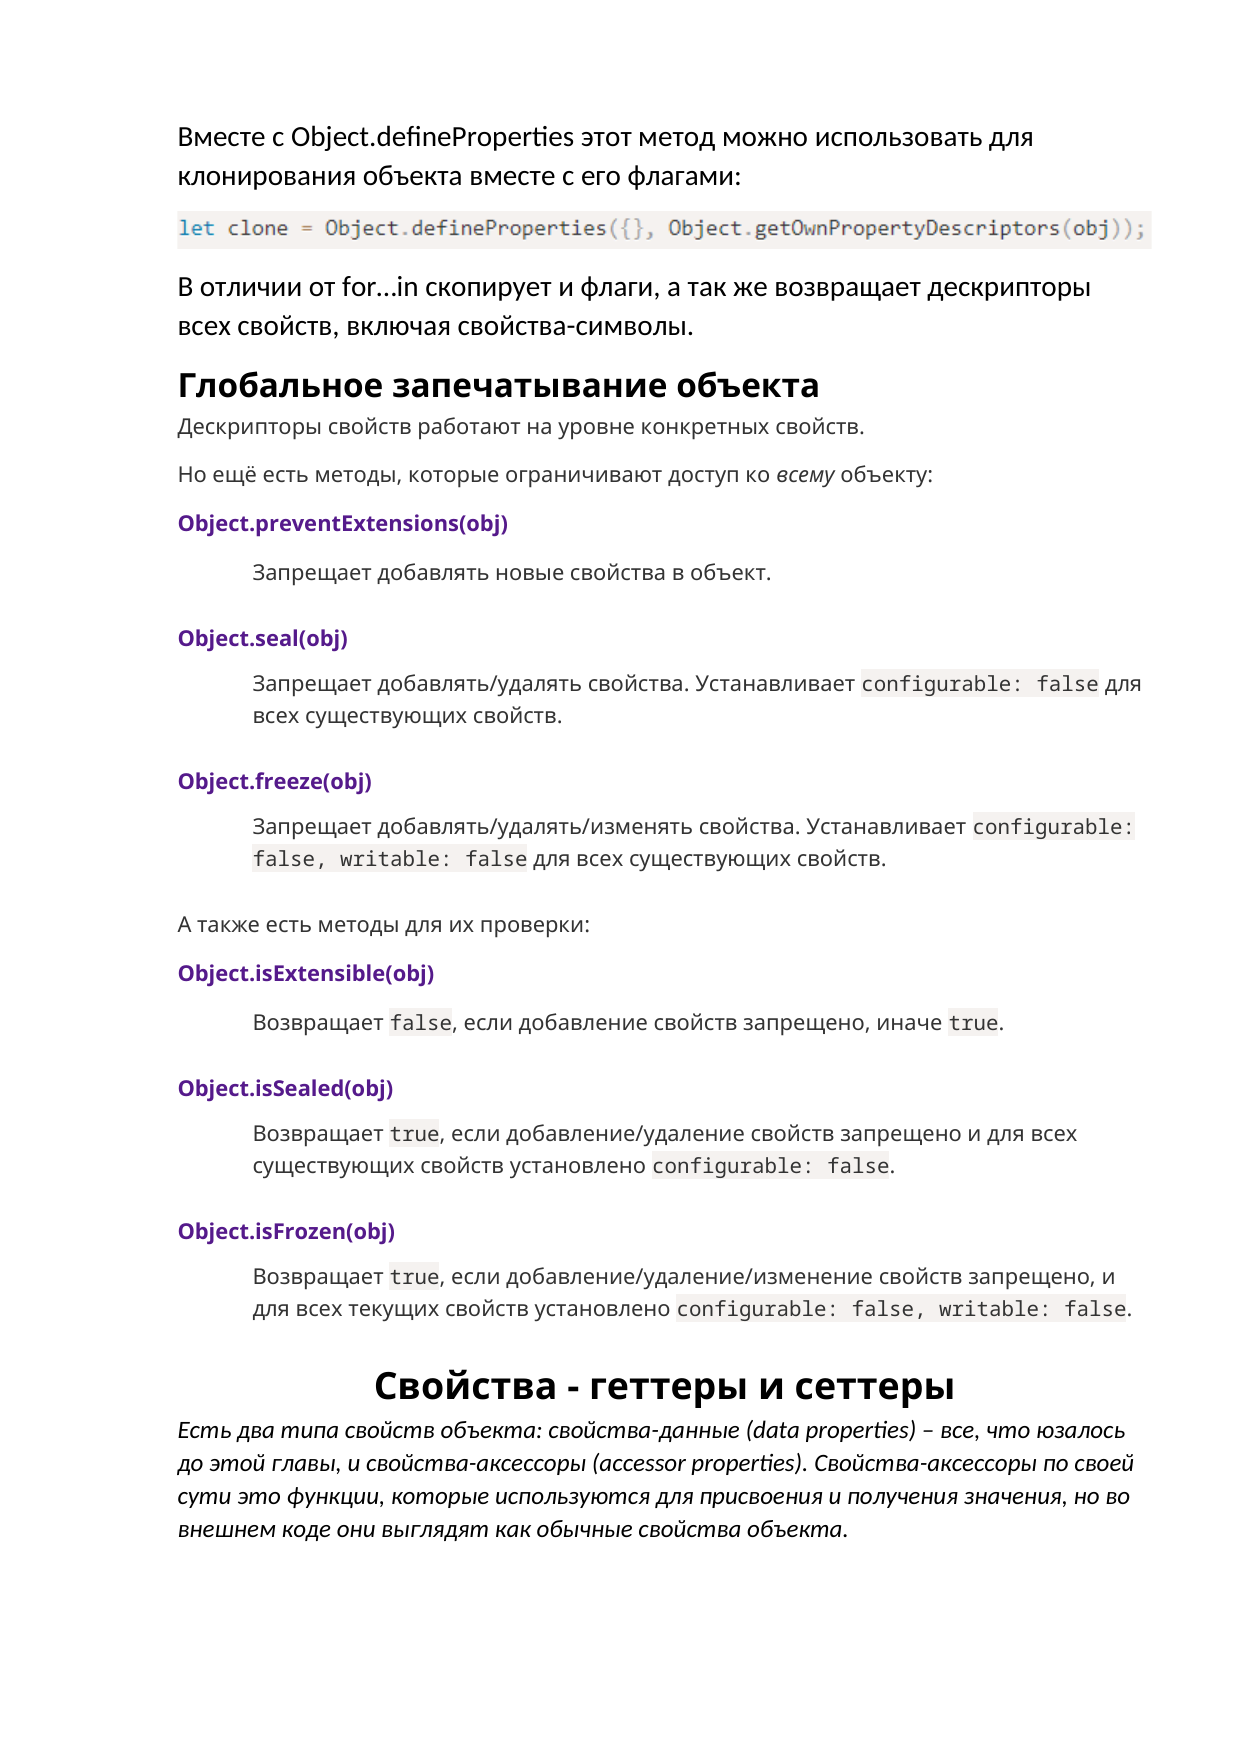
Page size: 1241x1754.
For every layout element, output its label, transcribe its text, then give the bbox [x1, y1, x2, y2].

text Но ещё есть методы, которые ограничивают доступ ко всему объекту: [177, 459, 1152, 489]
text Возвращает true, если добавление/удаление свойств запрещено и для всех существующих свойств установлено configurable: false. [252, 1117, 1152, 1179]
text Запрещает добавлять/удалять/изменять свойства. Устанавливает configurable: false, writable: false для всех существующих свойств. [252, 811, 1152, 872]
text В отличии от for…in скопирует и флаги, а так же возвращает дескрипторы всех свойств, включая свойства-символы. [177, 268, 1152, 342]
text Запрещает добавлять/удалять свойства. Устанавливает configurable: false для всех существующих свойств. [252, 668, 1152, 729]
text Object.seal(obj) [177, 623, 1152, 653]
text Дескрипторы свойств работают на уровне конкретных свойств. [177, 411, 1152, 441]
text Возвращает true, если добавление/удаление/изменение свойств запрещено, и для всех текущих свойств установлено configurable: false, writable: false. [252, 1261, 1152, 1322]
text Object.isSealed(obj) [177, 1073, 1152, 1103]
text Object.isExtensible(obj) [177, 958, 1152, 987]
text Object.freeze(obj) [177, 766, 1152, 796]
subtitle Глобальное запечатывание объекта [177, 362, 1152, 407]
text Object.preventExtensions(obj) [177, 508, 1152, 538]
text А также есть методы для их проверки: [177, 909, 1152, 939]
text Запрещает добавлять новые свойства в объект. [252, 557, 1152, 586]
picture [177, 211, 1152, 249]
text Есть два типа свойств объекта: свойства-данные (data properties) – все, что юзалось до этой главы, и свойства-аксессоры (accessor properties). Свойства-аксессоры по своей сути это функции, которые используются для присвоения и получения значения, но во внешнем коде они выглядят как обычные свойства объекта. [177, 1414, 1152, 1543]
subtitle Свойства - геттеры и сеттеры [177, 1359, 1152, 1410]
text Возвращает false, если добавление свойств запрещено, иначе true. [252, 1006, 1152, 1036]
text Вместе с Object.defineProperties этот метод можно использовать для клонирования объекта вместе с его флагами: [177, 118, 1152, 192]
text Object.isFrozen(obj) [177, 1216, 1152, 1246]
